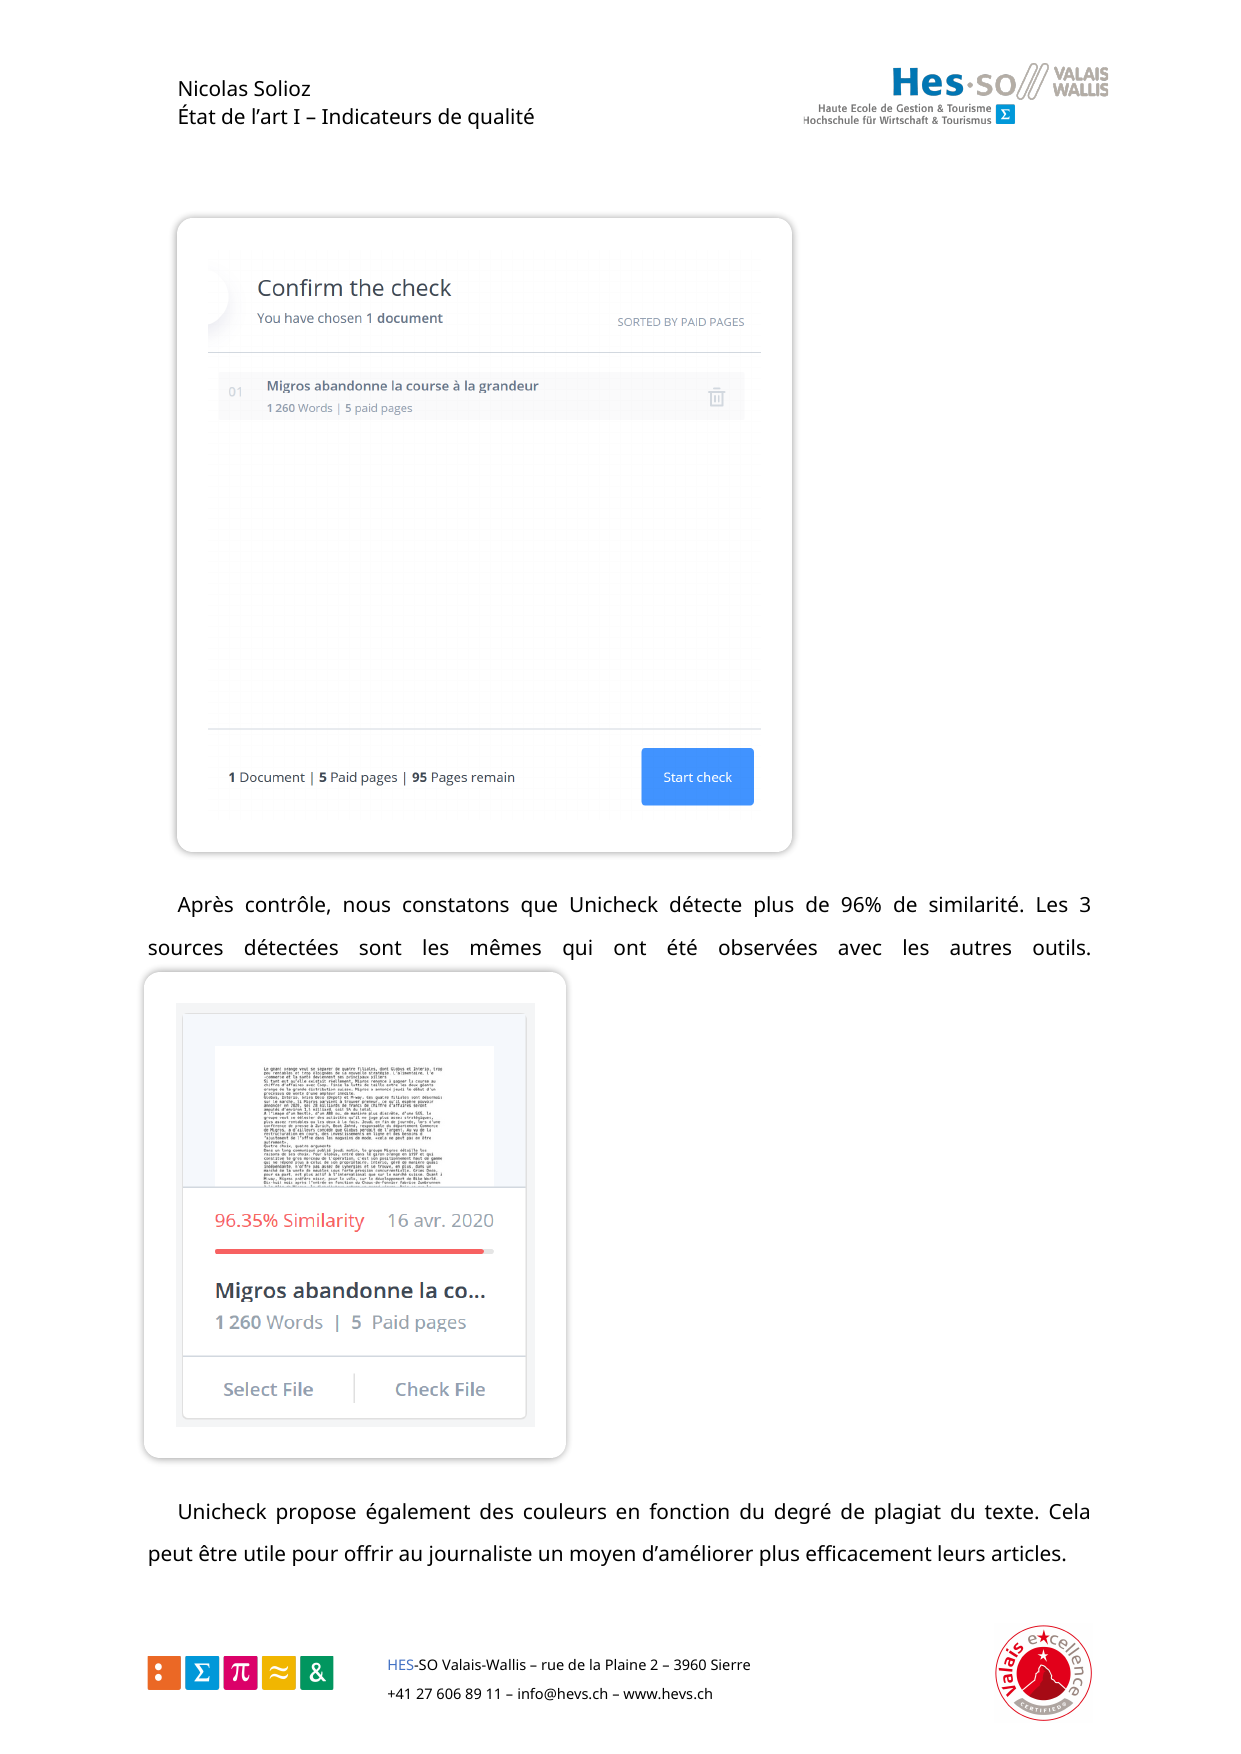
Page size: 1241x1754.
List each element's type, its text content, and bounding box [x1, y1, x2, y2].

picture [176, 1003, 535, 1427]
picture [219, 1656, 334, 1690]
picture [147, 1656, 185, 1690]
picture [196, 1664, 203, 1673]
text Unicheck propose également des couleurs en fonction du degré de plagiat du texte. Cela peut être utile pour offrir au journaliste un moyen d’améliorer plus efficacement leurs articles. [148, 1497, 1093, 1568]
picture [803, 63, 1109, 124]
picture [993, 1623, 1093, 1723]
picture [196, 1677, 208, 1681]
picture [208, 250, 761, 820]
